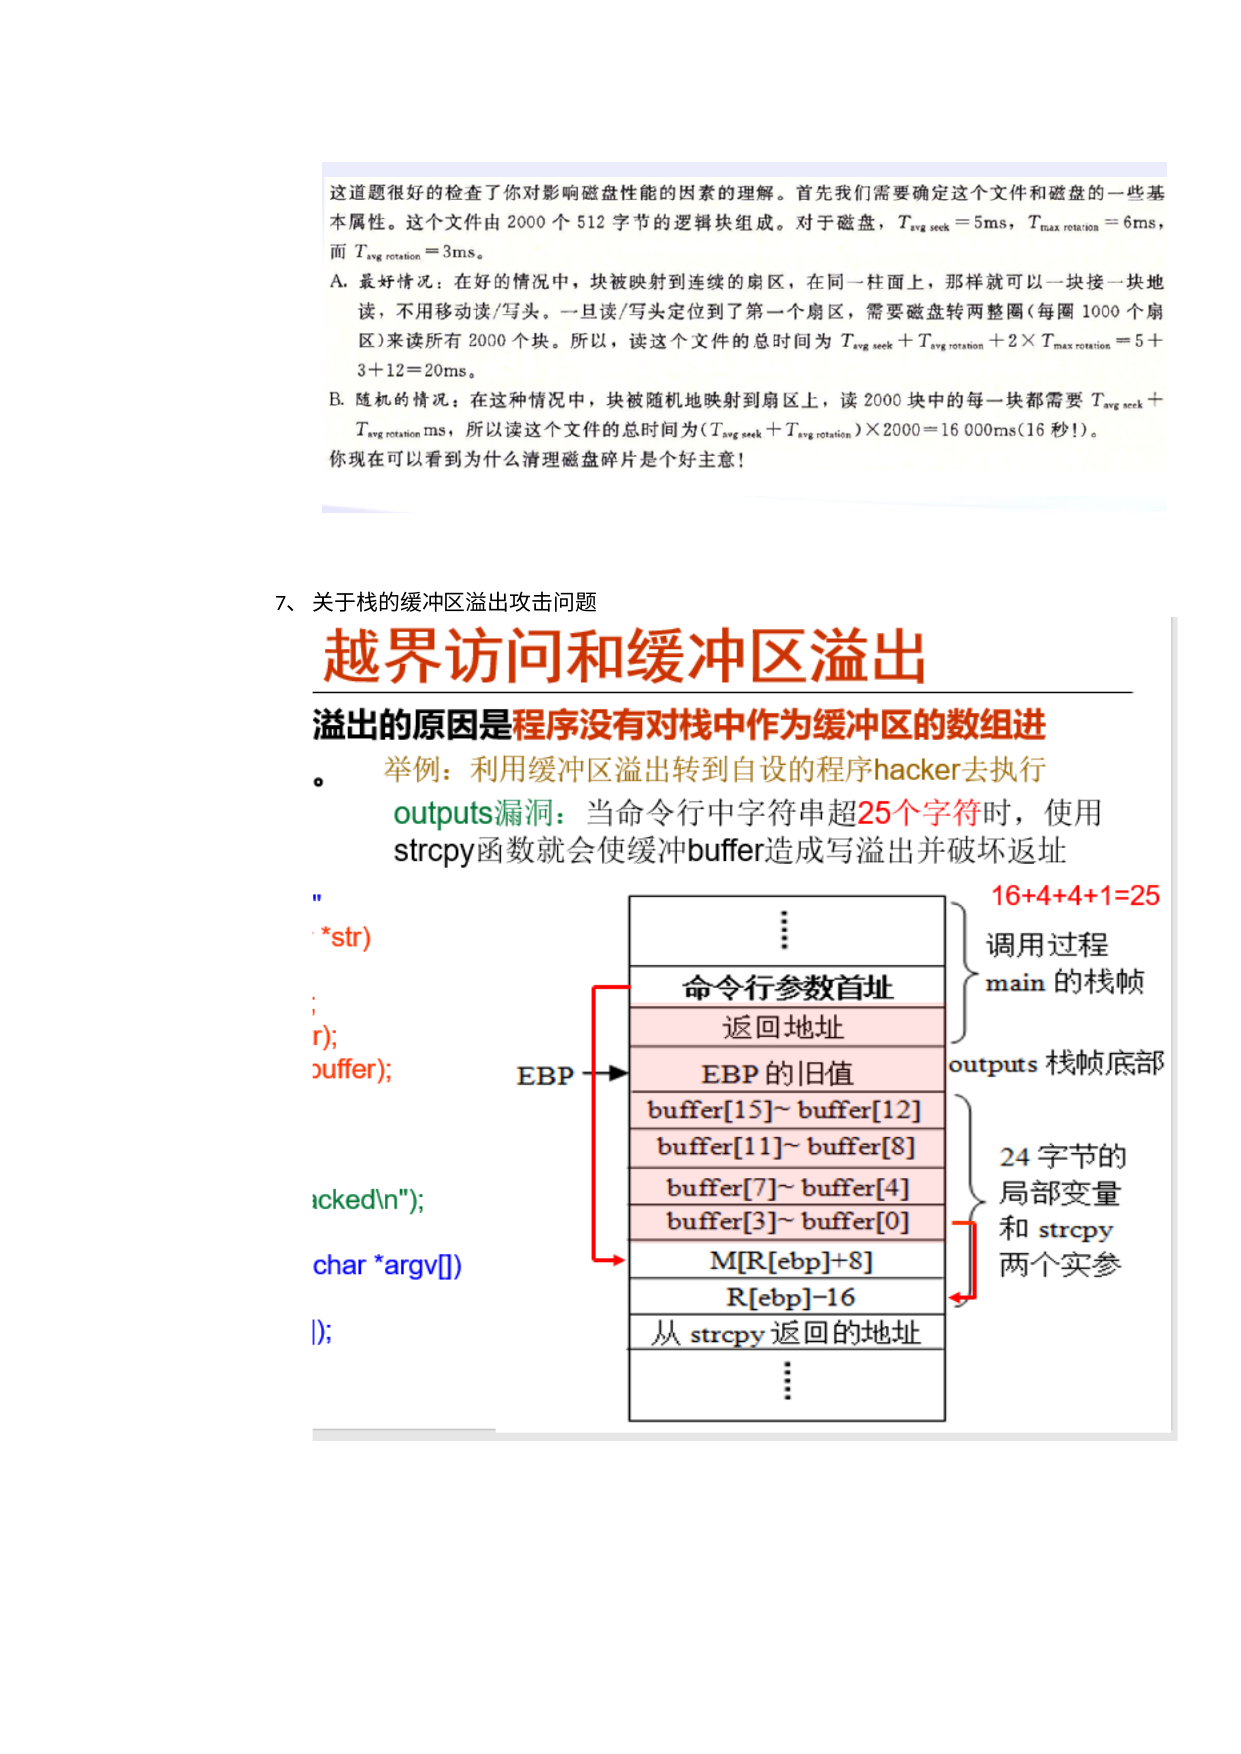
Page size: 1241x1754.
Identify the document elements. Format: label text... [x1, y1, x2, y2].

picture [312, 617, 1178, 1441]
list 关于栈的缓冲区溢出攻击问题 [275, 584, 1053, 617]
picture [312, 162, 1178, 513]
